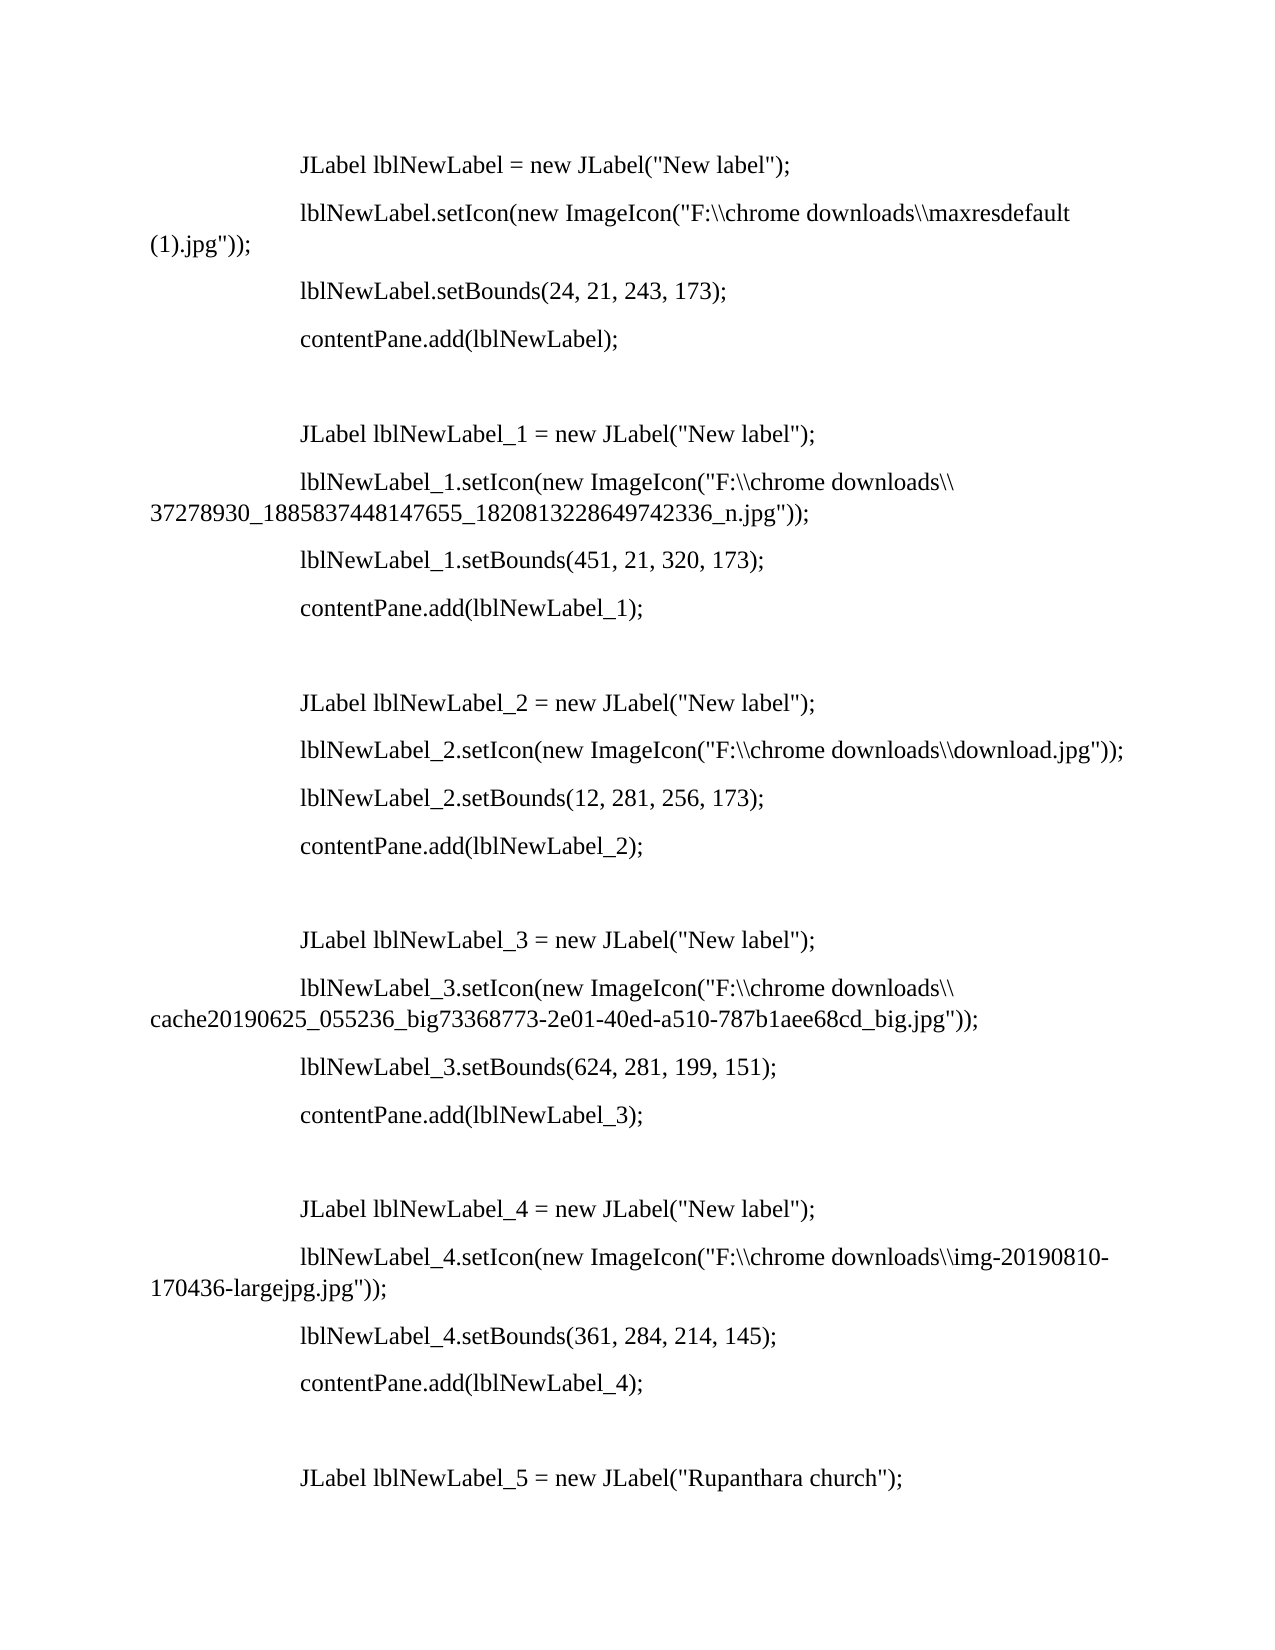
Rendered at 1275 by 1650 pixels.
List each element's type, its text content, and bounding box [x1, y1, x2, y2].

text lblNewLabel.setIcon(new ImageIcon("F:\\chrome downloads\\maxresdefault (1).jpg")); [150, 198, 1125, 257]
text contentPane.add(lblNewLabel_1); [150, 593, 1125, 622]
text lblNewLabel_2.setBounds(12, 281, 256, 173); [150, 783, 1125, 812]
text lblNewLabel_1.setBounds(451, 21, 320, 173); [150, 545, 1125, 574]
text lblNewLabel_2.setIcon(new ImageIcon("F:\\chrome downloads\\download.jpg")); [150, 735, 1125, 764]
text JLabel lblNewLabel_5 = new JLabel("Rupanthara church"); [150, 1463, 1125, 1492]
text contentPane.add(lblNewLabel_3); [150, 1100, 1125, 1128]
text lblNewLabel.setBounds(24, 21, 243, 173); [150, 276, 1125, 305]
text JLabel lblNewLabel = new JLabel("New label"); [150, 150, 1125, 179]
text JLabel lblNewLabel_3 = new JLabel("New label"); [150, 926, 1125, 954]
text lblNewLabel_4.setBounds(361, 284, 214, 145); [150, 1321, 1125, 1349]
text JLabel lblNewLabel_1 = new JLabel("New label"); [150, 419, 1125, 448]
text contentPane.add(lblNewLabel_2); [150, 831, 1125, 859]
text lblNewLabel_3.setIcon(new ImageIcon("F:\\chrome downloads\\cache20190625_055236_big73368773-2e01-40ed-a510-787b1aee68cd_big.jpg")); [150, 973, 1125, 1033]
text contentPane.add(lblNewLabel); [150, 324, 1125, 353]
text contentPane.add(lblNewLabel_4); [150, 1368, 1125, 1397]
text JLabel lblNewLabel_2 = new JLabel("New label"); [150, 688, 1125, 716]
text lblNewLabel_1.setIcon(new ImageIcon("F:\\chrome downloads\\37278930_1885837448147655_1820813228649742336_n.jpg")); [150, 467, 1125, 526]
text lblNewLabel_4.setIcon(new ImageIcon("F:\\chrome downloads\\img-20190810-170436-largejpg.jpg")); [150, 1242, 1125, 1302]
text JLabel lblNewLabel_4 = new JLabel("New label"); [150, 1194, 1125, 1223]
text lblNewLabel_3.setBounds(624, 281, 199, 151); [150, 1052, 1125, 1081]
